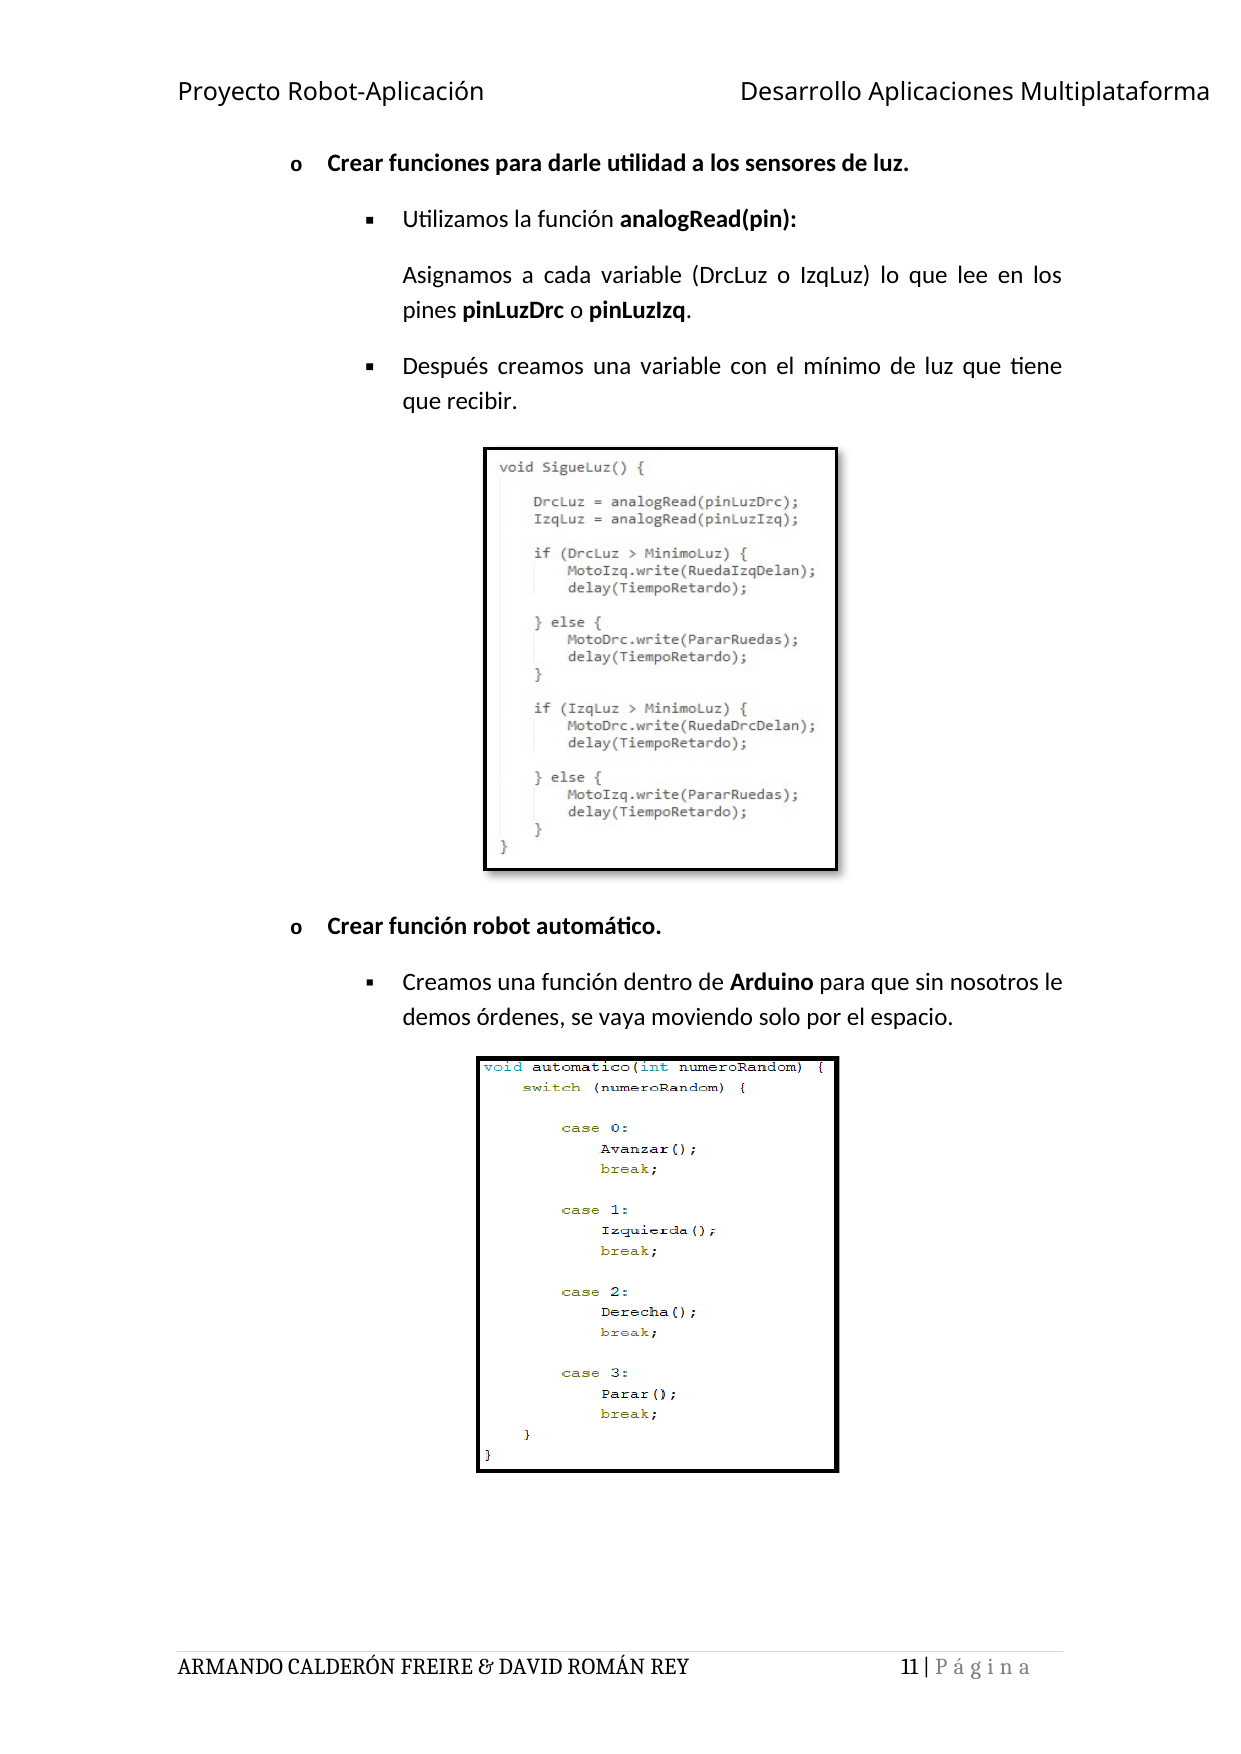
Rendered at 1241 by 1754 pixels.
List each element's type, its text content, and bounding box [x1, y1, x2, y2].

picture [476, 1056, 840, 1473]
list Después creamos una variable con el mínimo de luz que tiene que recibir. [365, 350, 1063, 416]
picture [487, 450, 835, 868]
list Utilizamos la función analogRead(pin): [365, 203, 1063, 234]
list Crear funciones para darle utilidad a los sensores de luz. [290, 148, 1063, 178]
list Creamos una función dentro de Arduino para que sin nosotros le demos órdenes, se vaya moviendo solo por el espacio. [365, 966, 1063, 1031]
text Asignamos a cada variable (DrcLuz o IzqLuz) lo que lee en los pines pinLuzDrc o pinLuzIzq. [402, 259, 1063, 325]
list Crear función robot automático. [290, 910, 1063, 940]
